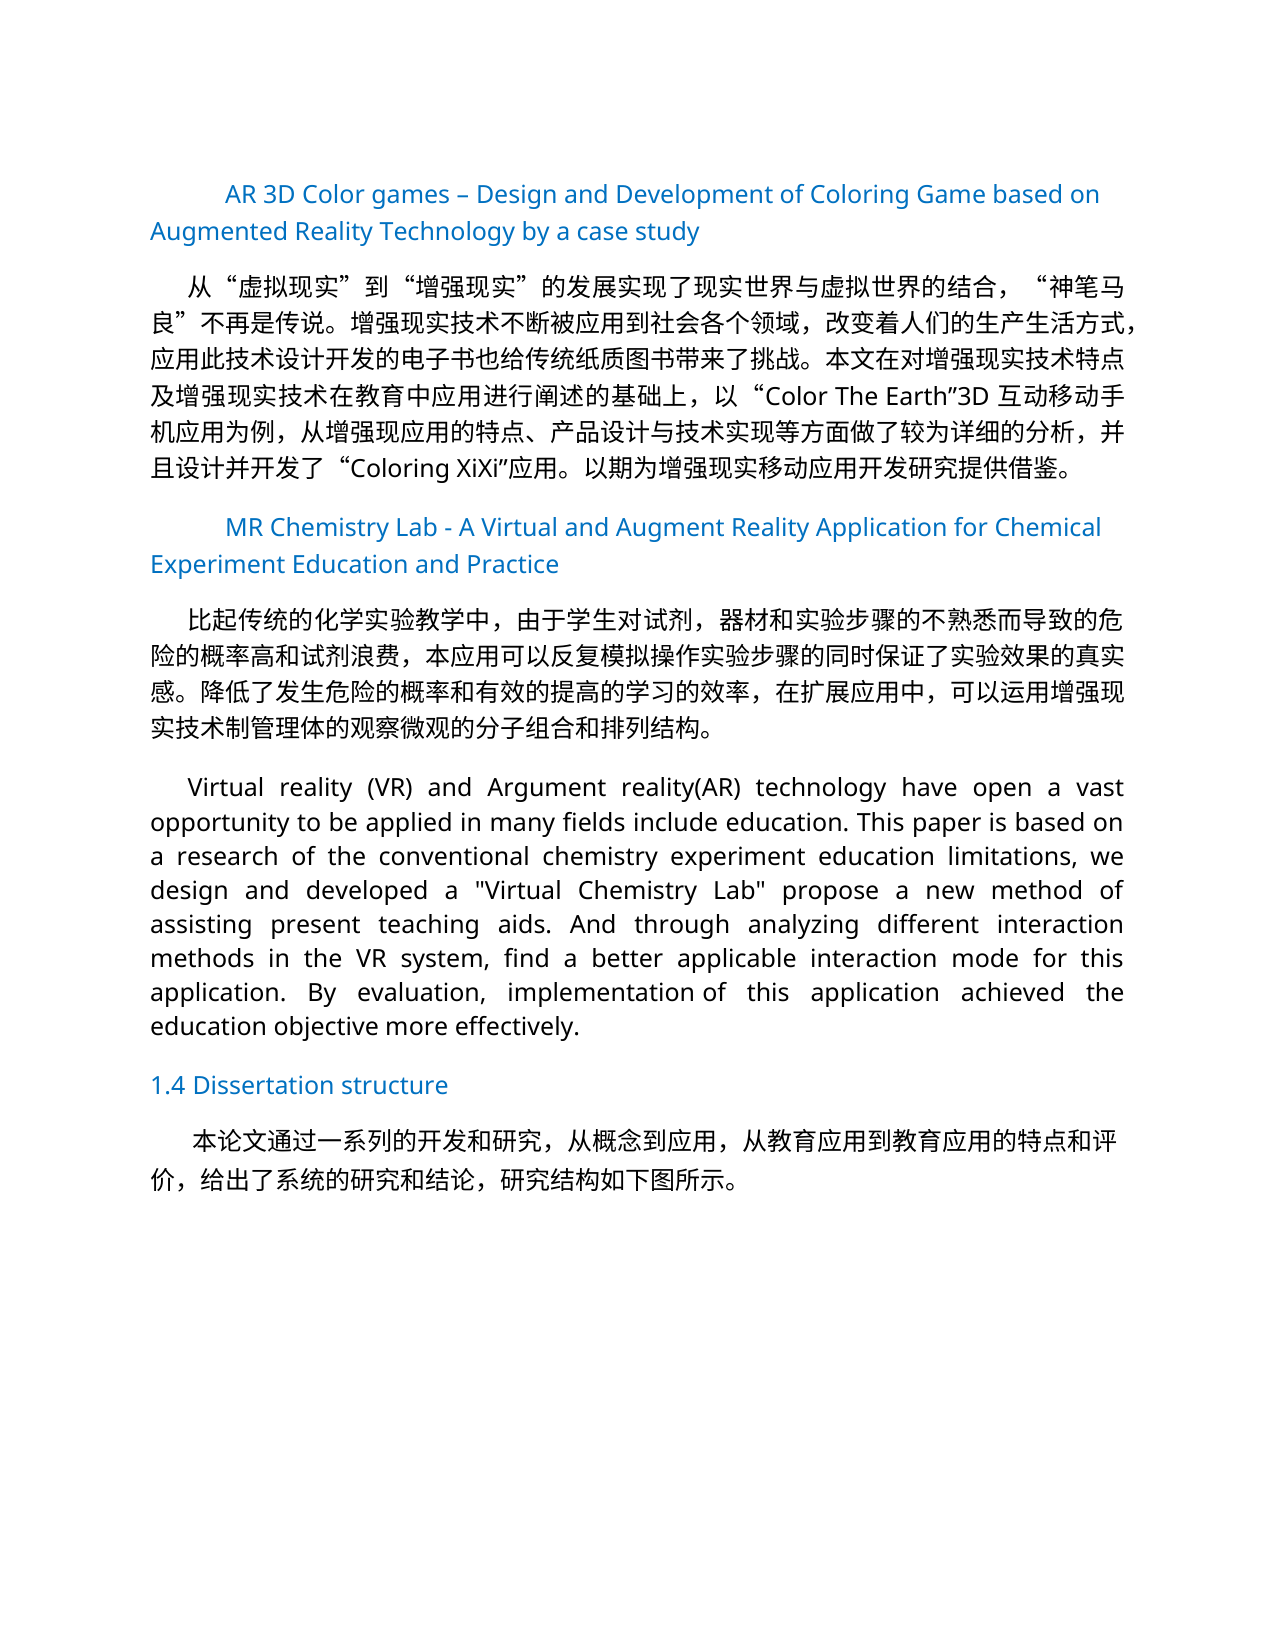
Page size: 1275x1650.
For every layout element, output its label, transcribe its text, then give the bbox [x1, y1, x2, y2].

text 从“虚拟现实”到“增强现实”的发展实现了现实世界与虚拟世界的结合，“神笔马良”不再是传说。增强现实技术不断被应用到社会各个领域，改变着人们的生产生活方式，应用此技术设计开发的电子书也给传统纸质图书带来了挑战。本文在对增强现实技术特点及增强现实技术在教育中应用进行阐述的基础上，以“Color The Earth”3D 互动移动手机应用为例，从增强现应用的特点、产品设计与技术实现等方面做了较为详细的分析，并且设计并开发了“Coloring XiXi”应用。以期为增强现实移动应用开发研究提供借鉴。 [150, 267, 1125, 485]
text Virtual reality (VR) and Argument reality(AR) technology have open a vast opportunity to be applied in many fields include education. This paper is based on a research of the conventional chemistry experiment education limitations, we design and developed a "Virtual Chemistry Lab" propose a new method of assisting present teaching aids. And through analyzing different interaction methods in the VR system, find a better applicable interaction mode for this application. By evaluation, implementation of this application achieved the education objective more effectively. [150, 770, 1125, 1043]
text 比起传统的化学实验教学中，由于学生对试剂，器材和实验步骤的不熟悉而导致的危险的概率高和试剂浪费，本应用可以反复模拟操作实验步骤的同时保证了实验效果的真实感。降低了发生危险的概率和有效的提高的学习的效率，在扩展应用中，可以运用增强现实技术制管理体的观察微观的分子组合和排列结构。 [150, 600, 1125, 745]
list Dissertation structure [150, 1068, 1125, 1102]
text MR Chemistry Lab - A Virtual and Augment Reality Application for Chemical Experiment Education and Practice [150, 510, 1125, 581]
text AR 3D Color games – Design and Development of Coloring Game based on Augmented Reality Technology by a case study [150, 177, 1125, 248]
text 本论文通过一系列的开发和研究，从概念到应用，从教育应用到教育应用的特点和评价，给出了系统的研究和结论，研究结构如下图所示。 [150, 1121, 1125, 1196]
